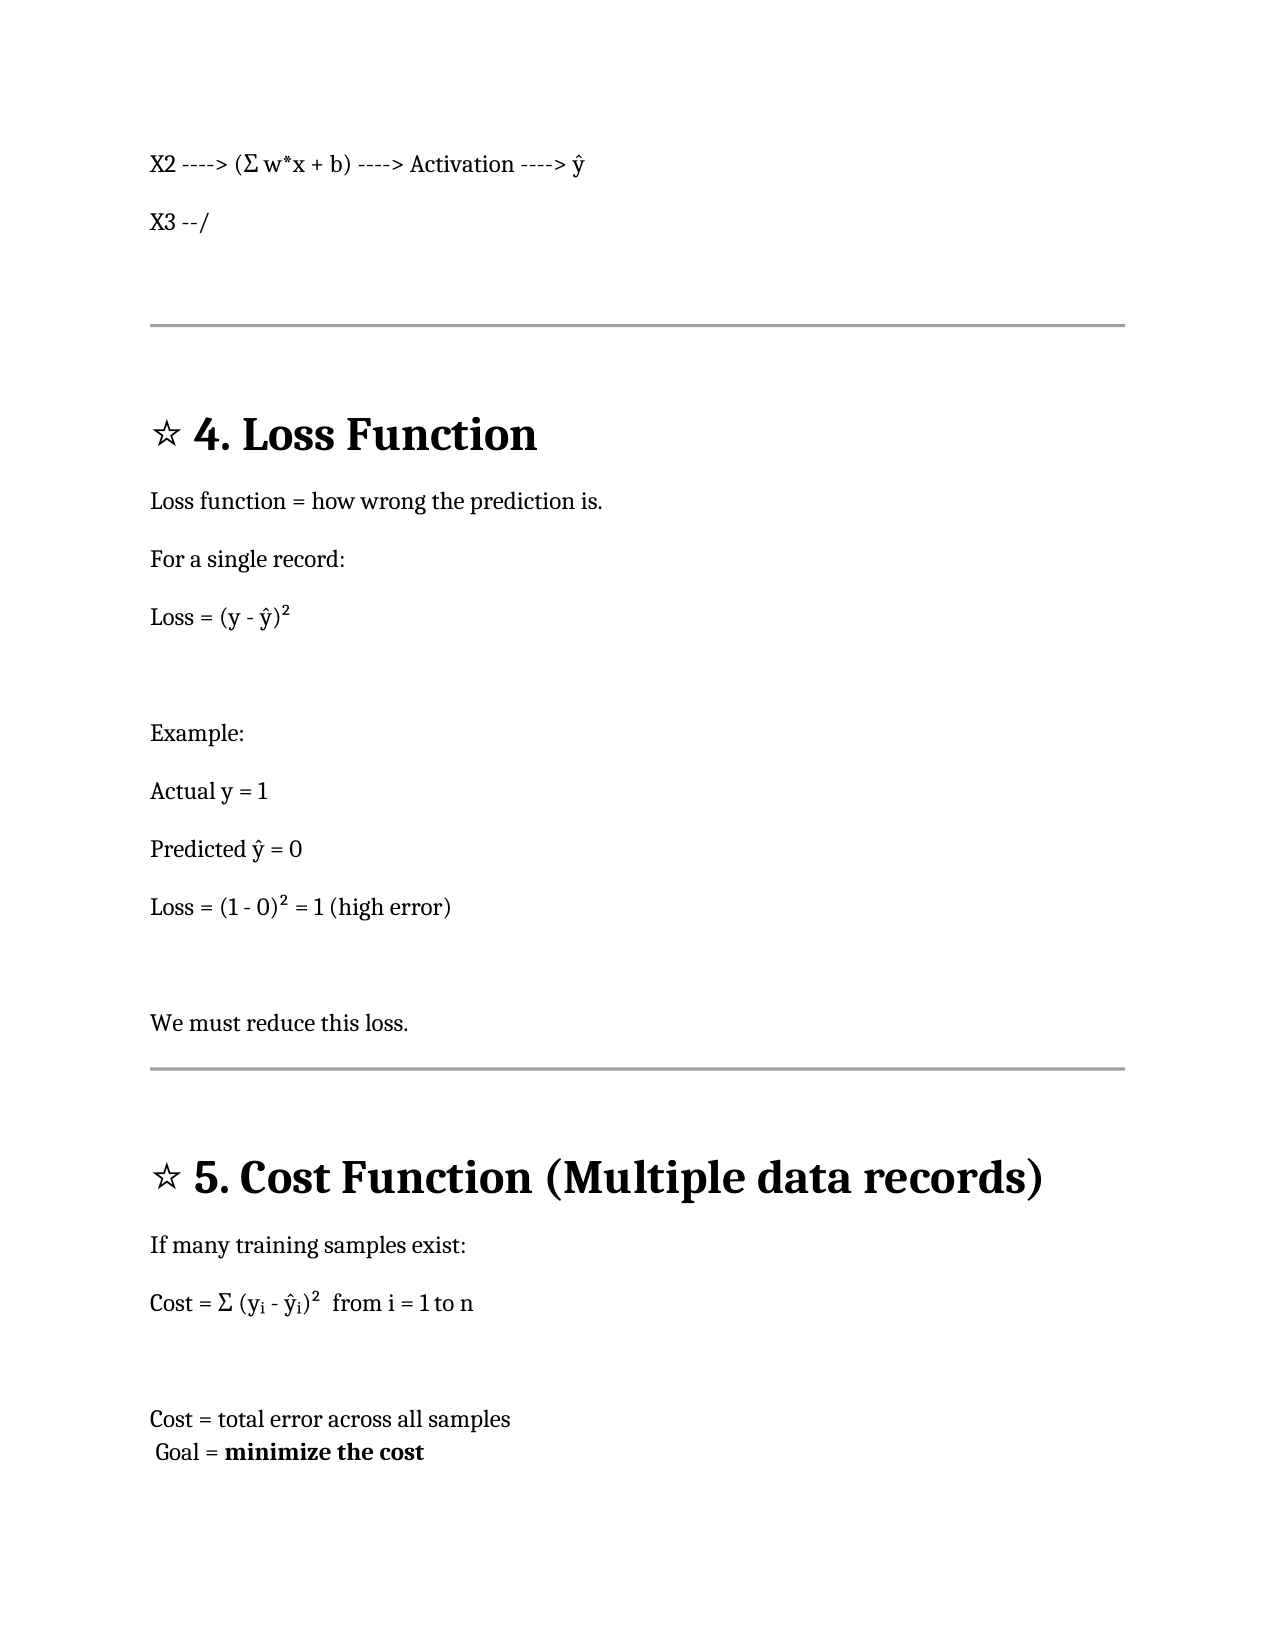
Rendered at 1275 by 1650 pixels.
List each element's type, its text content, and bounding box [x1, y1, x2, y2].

text Cost = Σ (yᵢ - ŷᵢ)² from i = 1 to n [150, 1288, 1125, 1317]
text Cost = total error across all samples Goal = minimize the cost [150, 1404, 1125, 1466]
text Predicted ŷ = 0 [150, 835, 1125, 864]
text We must reduce this loss. [150, 1009, 1125, 1038]
text Loss = (1 - 0)² = 1 (high error) [150, 893, 1125, 922]
text X3 --/ [150, 208, 1125, 237]
text Actual y = 1 [150, 777, 1125, 806]
text X2 ----> (Σ w*x + b) ----> Activation ----> ŷ [150, 150, 1125, 179]
subtitle ⭐ 4. Loss Function [150, 407, 1125, 462]
text Loss = (y - ŷ)² [150, 603, 1125, 632]
text Example: [150, 719, 1125, 748]
text For a single record: [150, 545, 1125, 574]
text If many training samples exist: [150, 1231, 1125, 1259]
text Loss function = how wrong the prediction is. [150, 487, 1125, 516]
subtitle ⭐ 5. Cost Function (Multiple data records) [150, 1150, 1125, 1206]
